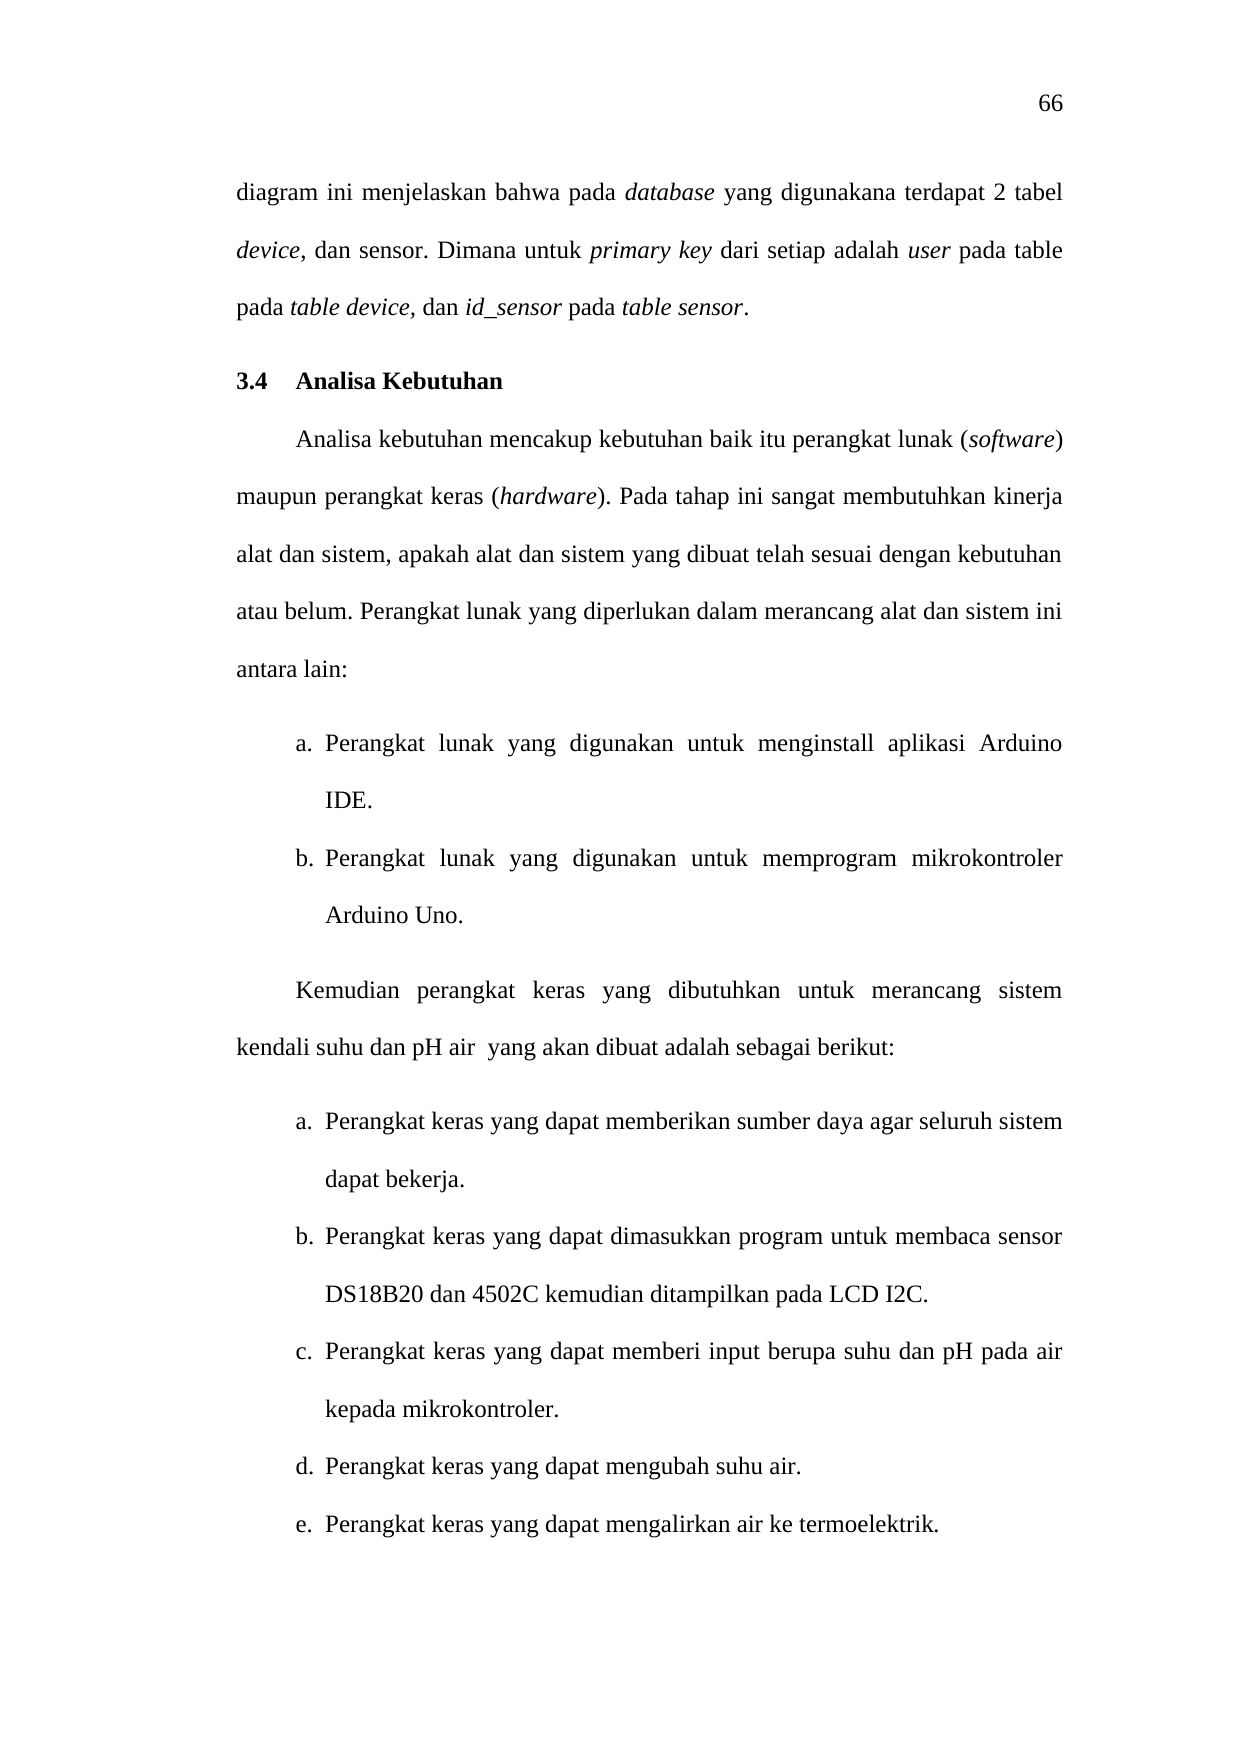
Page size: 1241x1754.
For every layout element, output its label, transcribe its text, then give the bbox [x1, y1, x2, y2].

list Perangkat keras yang dapat memberikan sumber daya agar seluruh sistem dapat bekerja. [295, 1106, 1063, 1193]
subtitle Analisa Kebutuhan [236, 366, 1063, 395]
list Perangkat keras yang dapat mengubah suhu air. [295, 1451, 1063, 1480]
list Perangkat keras yang dapat dimasukkan program untuk membaca sensor DS18B20 dan 4502C kemudian ditampilkan pada LCD I2C. [295, 1221, 1063, 1308]
list Perangkat lunak yang digunakan untuk memprogram mikrokontroler Arduino Uno. [295, 843, 1063, 929]
list Perangkat lunak yang digunakan untuk menginstall aplikasi Arduino IDE. [295, 728, 1063, 814]
text Kemudian perangkat keras yang dibutuhkan untuk merancang sistem kendali suhu dan pH air yang akan dibuat adalah sebagai berikut: [236, 975, 1063, 1061]
list Perangkat keras yang dapat memberi input berupa suhu dan pH pada air kepada mikrokontroler. [295, 1336, 1063, 1423]
text Analisa kebutuhan mencakup kebutuhan baik itu perangkat lunak (software) maupun perangkat keras (hardware). Pada tahap ini sangat membutuhkan kinerja alat dan sistem, apakah alat dan sistem yang dibuat telah sesuai dengan kebutuhan atau belum. Perangkat lunak yang diperlukan dalam merancang alat dan sistem ini antara lain: [236, 424, 1063, 683]
list Perangkat keras yang dapat mengalirkan air ke termoelektrik. [295, 1509, 1063, 1538]
text diagram ini menjelaskan bahwa pada database yang digunakana terdapat 2 tabel device, dan sensor. Dimana untuk primary key dari setiap adalah user pada table pada table device, dan id_sensor pada table sensor. [236, 177, 1063, 321]
